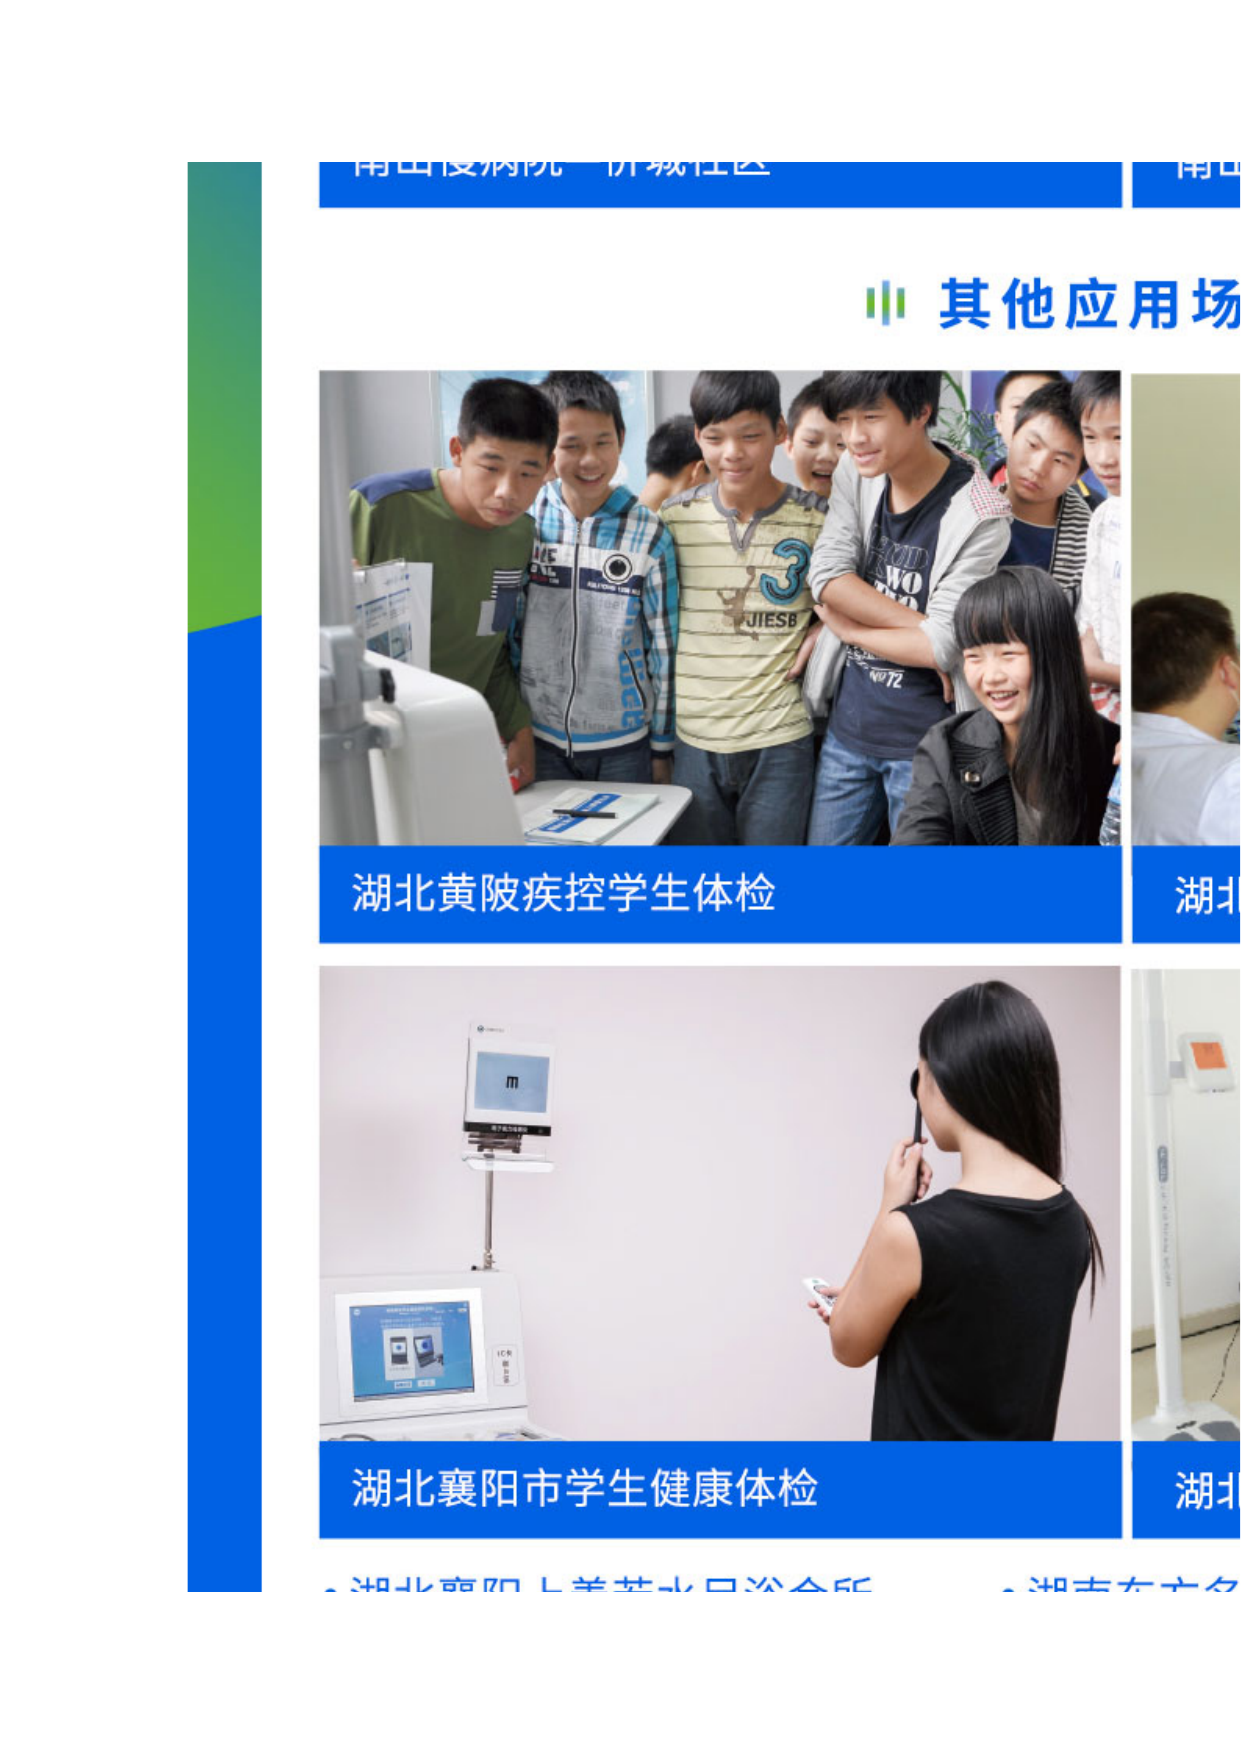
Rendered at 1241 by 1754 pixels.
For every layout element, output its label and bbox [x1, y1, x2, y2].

picture [187, 162, 1241, 1592]
